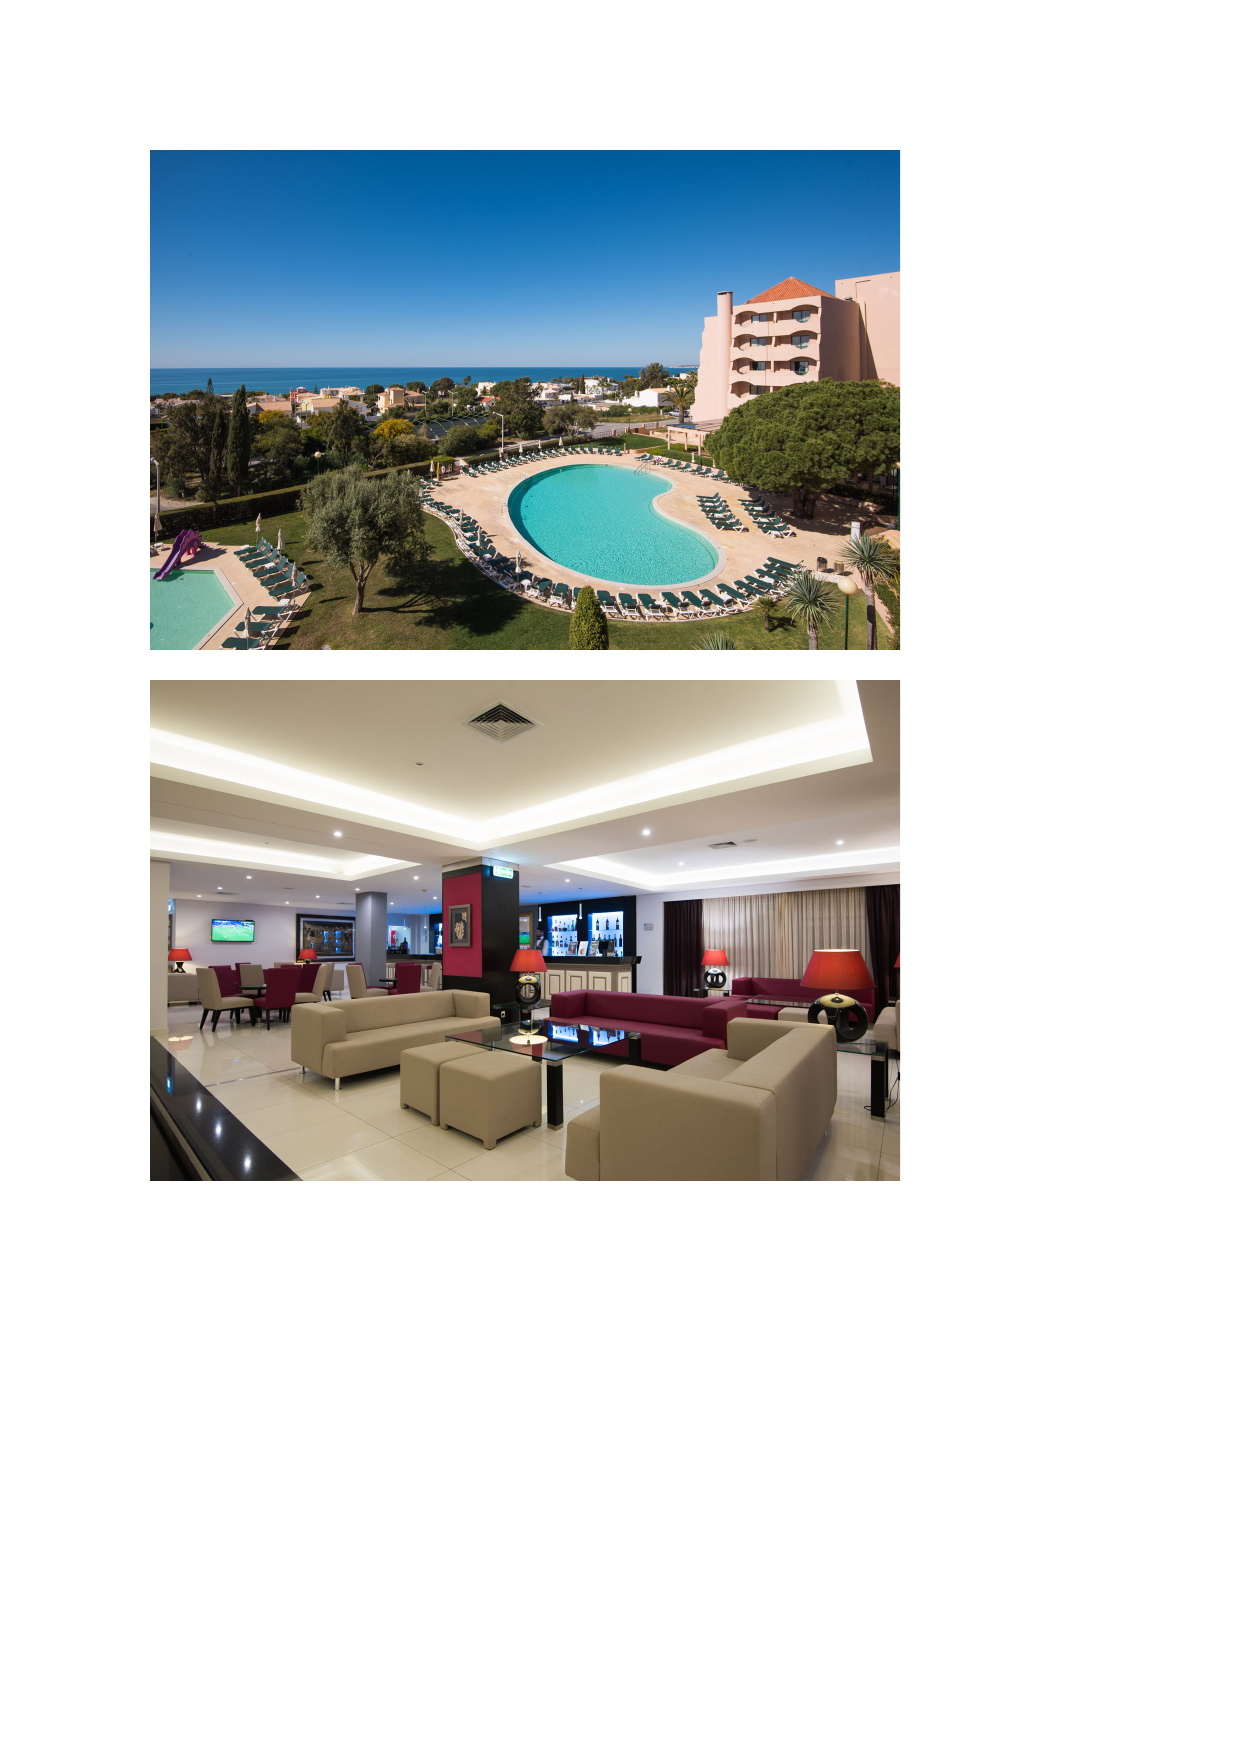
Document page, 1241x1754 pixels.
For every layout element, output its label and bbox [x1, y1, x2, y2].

picture [150, 680, 901, 1181]
picture [150, 150, 901, 650]
